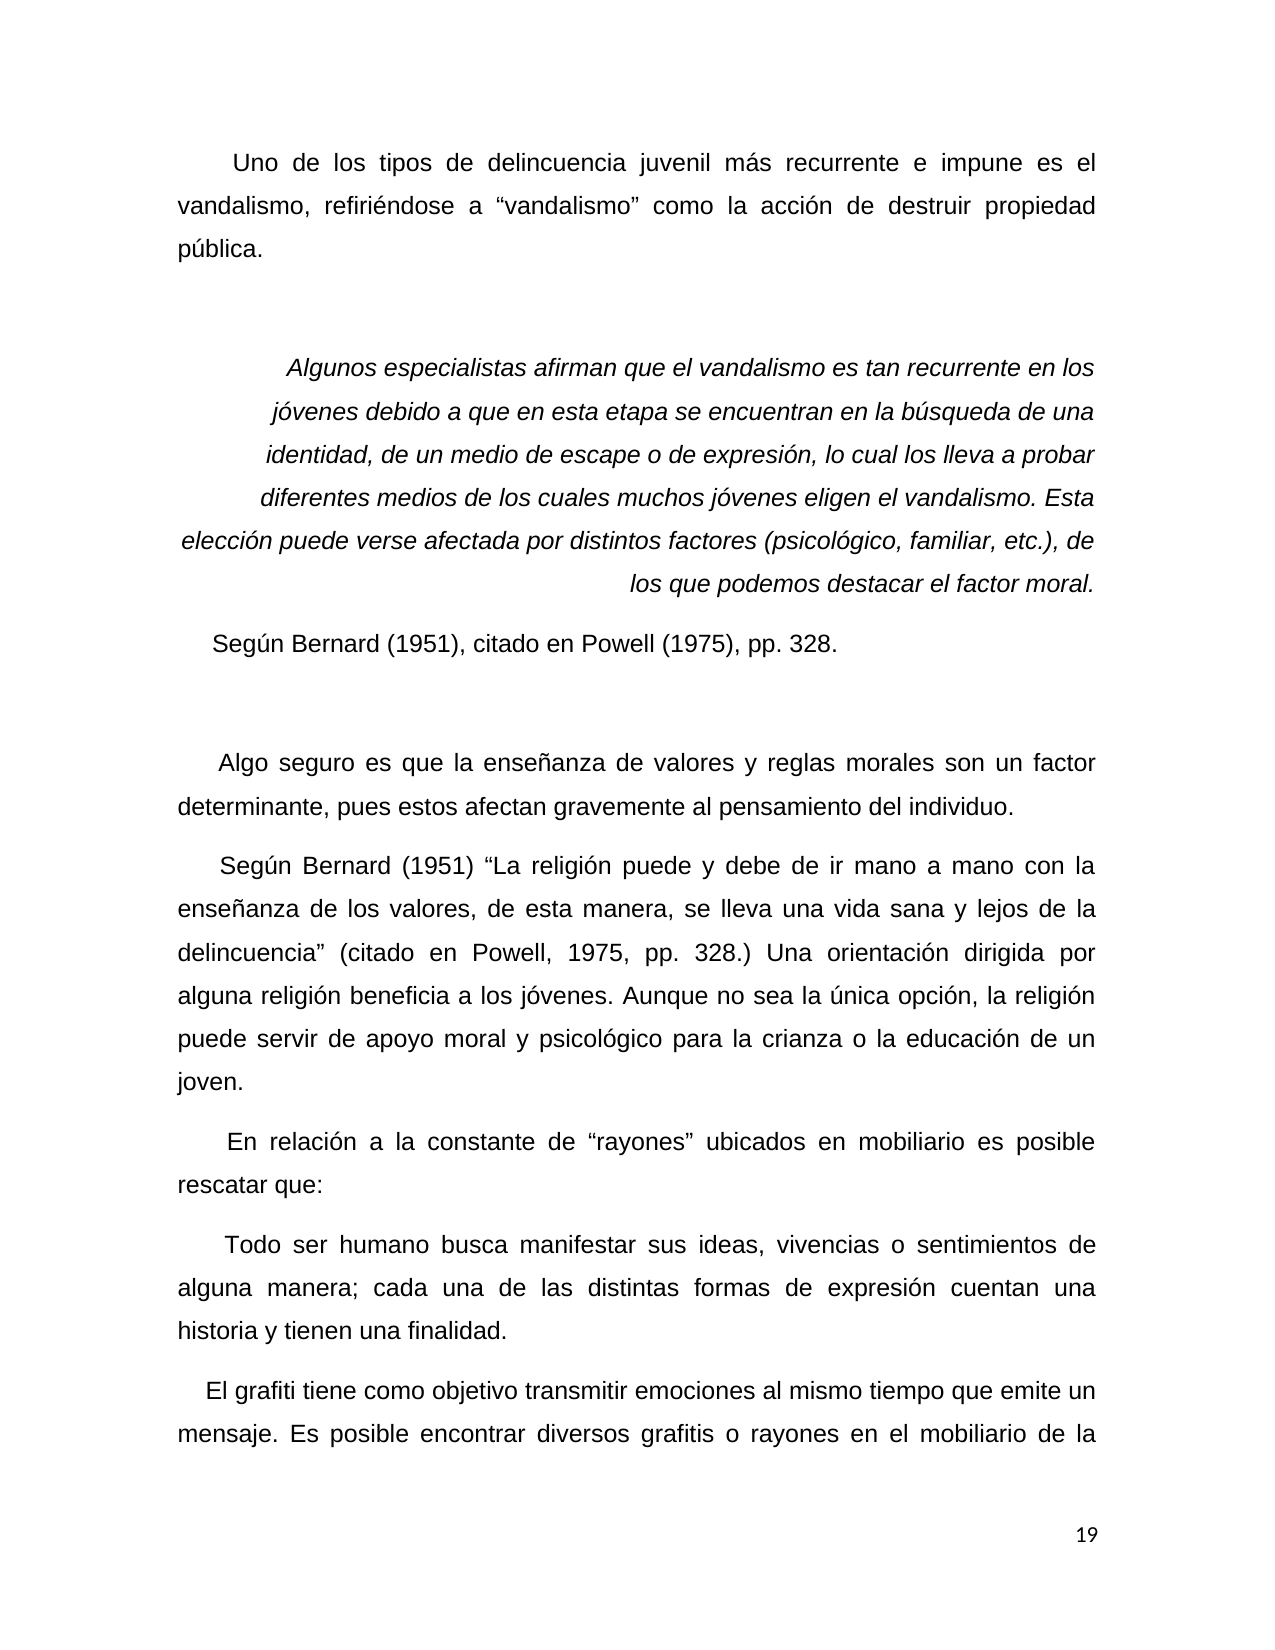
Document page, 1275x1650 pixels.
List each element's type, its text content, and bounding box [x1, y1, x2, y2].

text Algo seguro es que la enseñanza de valores y reglas morales son un factor determinante, pues estos afectan gravemente al pensamiento del individuo. [177, 748, 1098, 820]
text Todo ser humano busca manifestar sus ideas, vivencias o sentimientos de alguna manera; cada una de las distintas formas de expresión cuentan una historia y tienen una finalidad. [177, 1230, 1098, 1345]
text Algunos especialistas afirman que el vandalismo es tan recurrente en los jóvenes debido a que en esta etapa se encuentran en la búsqueda de una identidad, de un medio de escape o de expresión, lo cual los lleva a probar diferentes medios de los cuales muchos jóvenes eligen el vandalismo. Esta elección puede verse afectada por distintos factores (psicológico, familiar, etc.), de los que podemos destacar el factor moral. [177, 353, 1098, 598]
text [177, 1376, 1098, 1448]
text En relación a la constante de “rayones” ubicados en mobiliario es posible rescatar que: [177, 1127, 1098, 1199]
text Uno de los tipos de delincuencia juvenil más recurrente e impune es el vandalismo, refiriéndose a “vandalismo” como la acción de destruir propiedad pública. [177, 148, 1098, 263]
text Según Bernard (1951), citado en Powell (1975), pp. 328. [177, 629, 1098, 658]
text Según Bernard (1951) “La religión puede y debe de ir mano a mano con la enseñanza de los valores, de esta manera, se lleva una vida sana y lejos de la delincuencia” (citado en Powell, 1975, pp. 328.) Una orientación dirigida por alguna religión beneficia a los jóvenes. Aunque no sea la única opción, la religión puede servir de apoyo moral y psicológico para la crianza o la educación de un joven. [177, 851, 1098, 1096]
